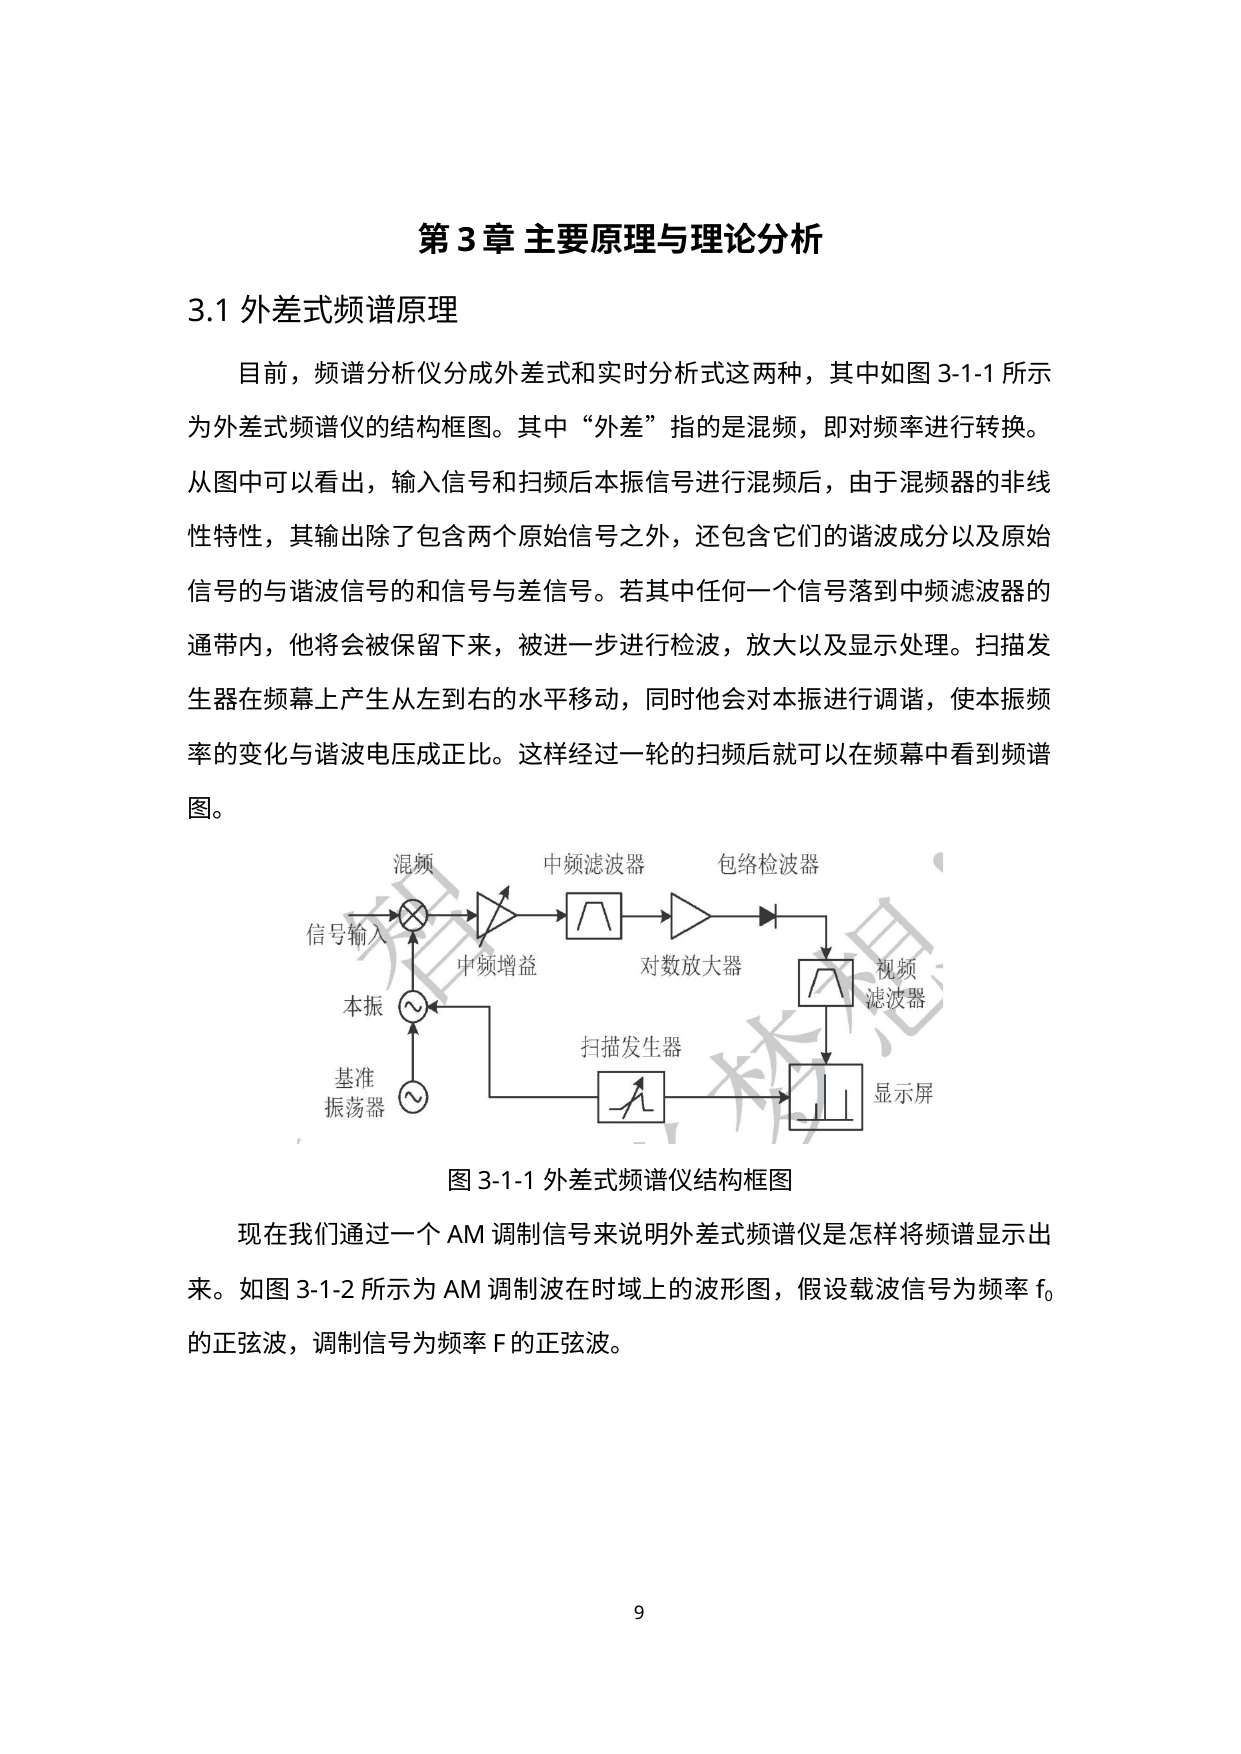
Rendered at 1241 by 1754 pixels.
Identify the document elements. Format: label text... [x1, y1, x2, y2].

title 第3章 主要原理与理论分析 [187, 213, 1053, 261]
text 目前，频谱分析仪分成外差式和实时分析式这两种，其中如图3-1-1所示为外差式频谱仪的结构框图。其中“外差”指的是混频，即对频率进行转换。从图中可以看出，输入信号和扫频后本振信号进行混频后，由于混频器的非线性特性，其输出除了包含两个原始信号之外，还包含它们的谐波成分以及原始信号的与谐波信号的和信号与差信号。若其中任何一个信号落到中频滤波器的通带内，他将会被保留下来，被进一步进行检波，放大以及显示处理。扫描发生器在频幕上产生从左到右的水平移动，同时他会对本振进行调谐，使本振频率的变化与谐波电压成正比。这样经过一轮的扫频后就可以在频幕中看到频谱图。 [187, 353, 1053, 825]
picture [297, 842, 944, 1144]
text 现在我们通过一个AM调制信号来说明外差式频谱仪是怎样将频谱显示出来。如图3-1-2所示为AM调制波在时域上的波形图，假设载波信号为频率f0的正弦波，调制信号为频率F的正弦波。 [187, 1215, 1053, 1360]
subtitle 3.1 外差式频谱原理 [187, 285, 1053, 331]
text 图3-1-1 外差式频谱仪结构框图 [187, 1161, 1053, 1197]
